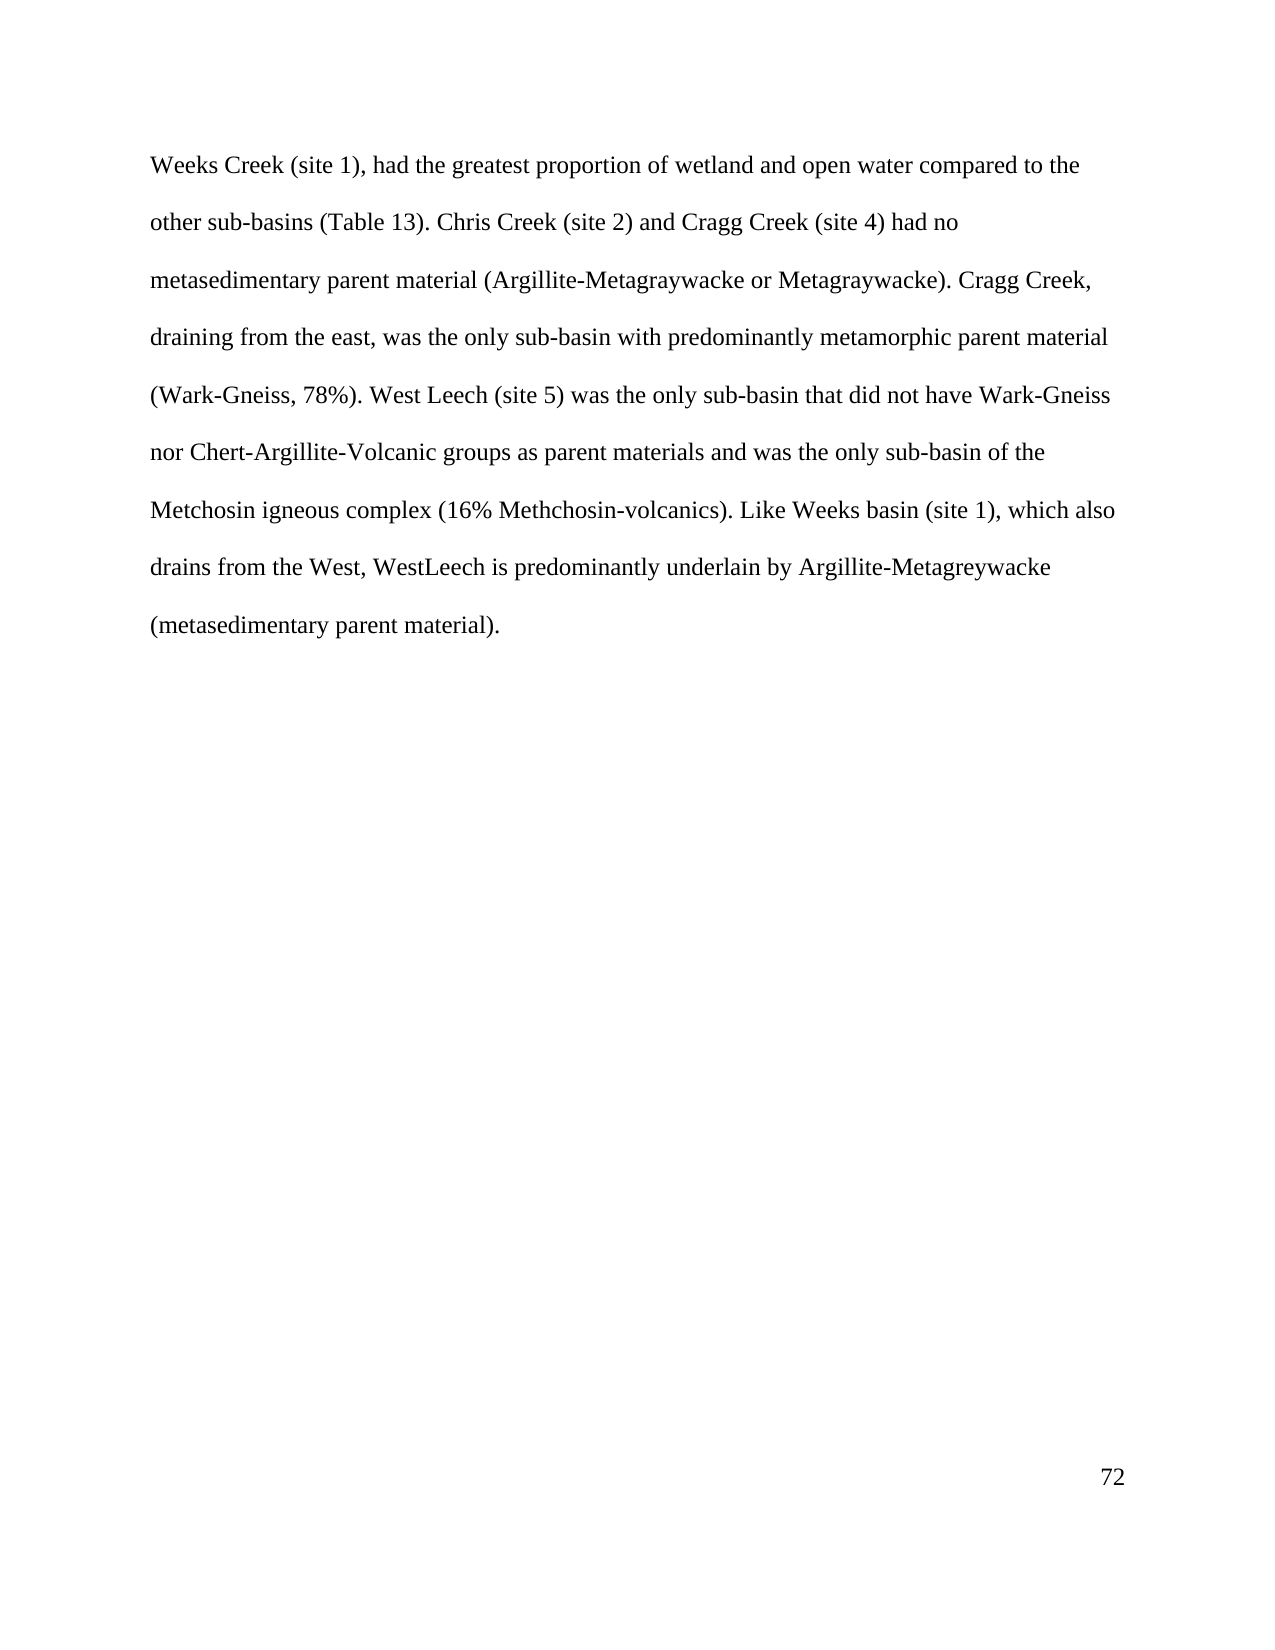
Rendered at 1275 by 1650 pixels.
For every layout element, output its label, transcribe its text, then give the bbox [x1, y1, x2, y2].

text Weeks Creek (site 1), had the greatest proportion of wetland and open water compared to the other sub-basins (Table 13). Chris Creek (site 2) and Cragg Creek (site 4) had no metasedimentary parent material (Argillite-Metagraywacke or Metagraywacke). Cragg Creek, draining from the east, was the only sub-basin with predominantly metamorphic parent material (Wark-Gneiss, 78%). West Leech (site 5) was the only sub-basin that did not have Wark-Gneiss nor Chert-Argillite-Volcanic groups as parent materials and was the only sub-basin of the Metchosin igneous complex (16% Methchosin-volcanics). Like Weeks basin (site 1), which also drains from the West, WestLeech is predominantly underlain by Argillite-Metagreywacke (metasedimentary parent material). [150, 150, 1125, 639]
